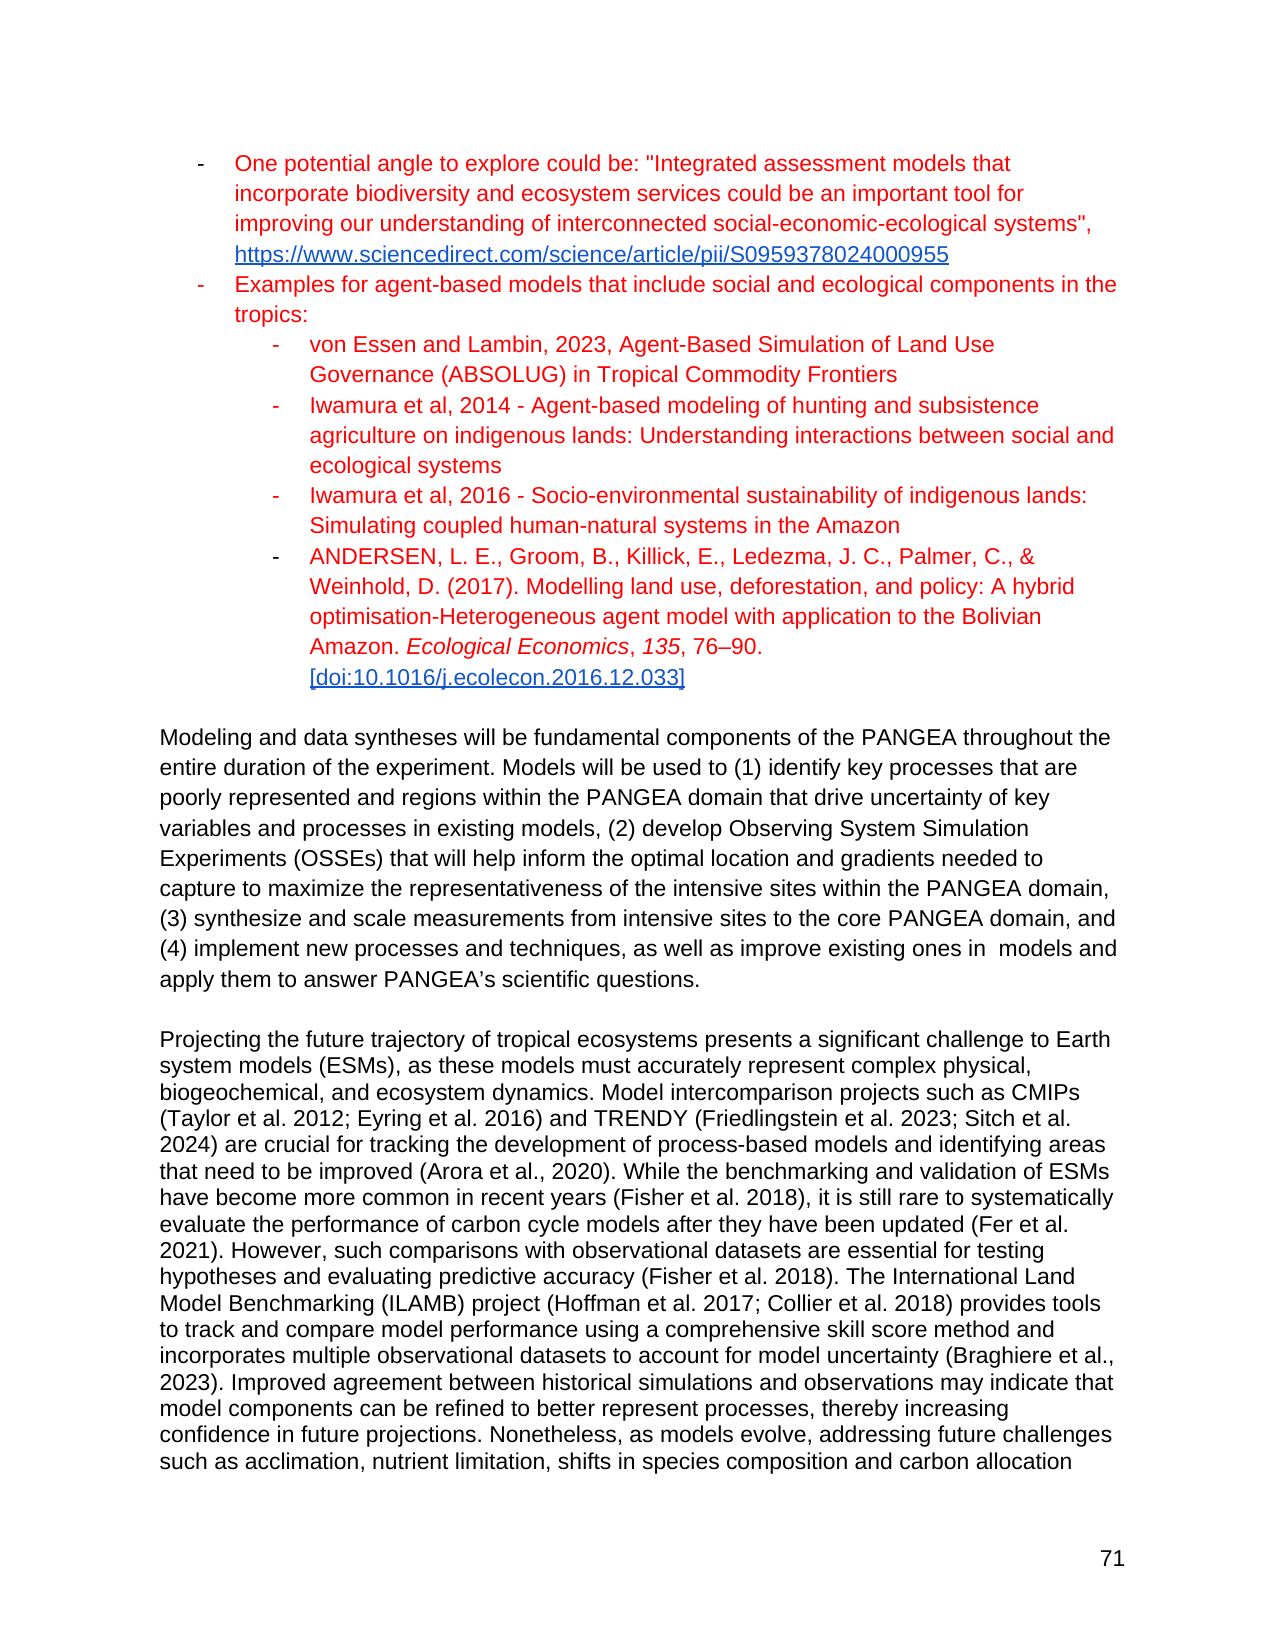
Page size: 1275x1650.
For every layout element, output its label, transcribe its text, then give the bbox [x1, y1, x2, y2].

text Modeling and data syntheses will be fundamental components of the PANGEA throughout the entire duration of the experiment. Models will be used to (1) identify key processes that are poorly represented and regions within the PANGEA domain that drive uncertainty of key variables and processes in existing models, (2) develop Observing System Simulation Experiments (OSSEs) that will help inform the optimal location and gradients needed to capture to maximize the representativeness of the intensive sites within the PANGEA domain, (3) synthesize and scale measurements from intensive sites to the core PANGEA domain, and (4) implement new processes and techniques, as well as improve existing ones in models and apply them to answer PANGEA’s scientific questions. [159, 724, 1125, 992]
list Iwamura et al, 2016 - Socio-environmental sustainability of indigenous lands: Simulating coupled human-natural systems in the Amazon [272, 482, 1125, 539]
list von Essen and Lambin, 2023, Agent-Based Simulation of Land Use Governance (ABSOLUG) in Tropical Commodity Frontiers [272, 331, 1125, 388]
list Examples for agent-based models that include social and ecological components in the tropics: [197, 271, 1125, 327]
list One potential angle to explore could be: "Integrated assessment models that incorporate biodiversity and ecosystem services could be an important tool for improving our understanding of interconnected social-economic-ecological systems", https://www.sciencedirect.com/science/article/pii/S0959378024000955 [197, 150, 1125, 267]
list ANDERSEN, L. E., Groom, B., Killick, E., Ledezma, J. C., Palmer, C., & Weinhold, D. (2017). Modelling land use, deforestation, and policy: A hybrid optimisation-Heterogeneous agent model with application to the Bolivian Amazon. Ecological Economics, 135, 76–90. [doi:10.1016/j.ecolecon.2016.12.033] [272, 543, 1125, 690]
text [159, 1026, 1125, 1474]
list Iwamura et al, 2014 - Agent-based modeling of hunting and subsistence agriculture on indigenous lands: Understanding interactions between social and ecological systems [272, 392, 1125, 478]
